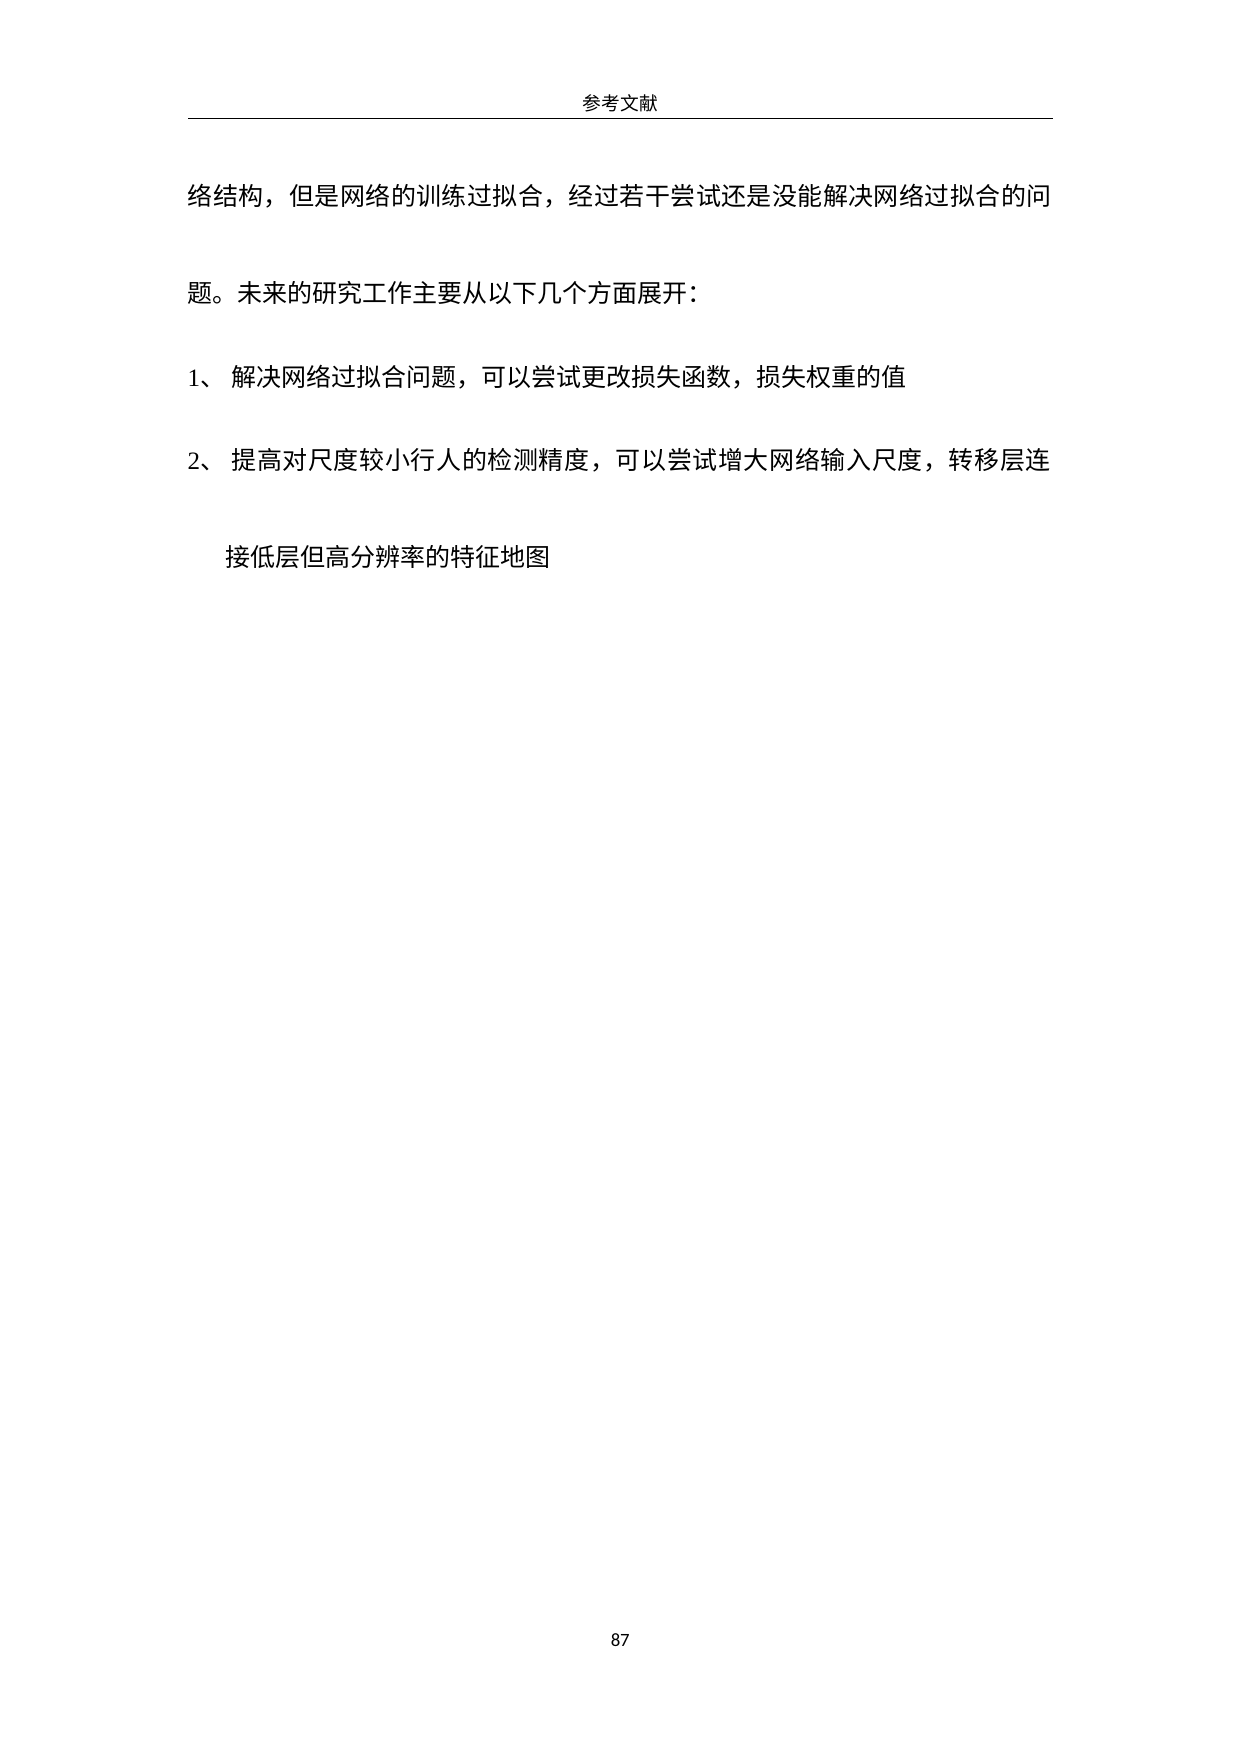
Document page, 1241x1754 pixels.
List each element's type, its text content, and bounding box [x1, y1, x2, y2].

list 解决网络过拟合问题，可以尝试更改损失函数，损失权重的值 [187, 343, 1053, 408]
list 提高对尺度较小行人的检测精度，可以尝试增大网络输入尺度，转移层连接低层但高分辨率的特征地图 [187, 426, 1053, 588]
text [187, 162, 1053, 324]
